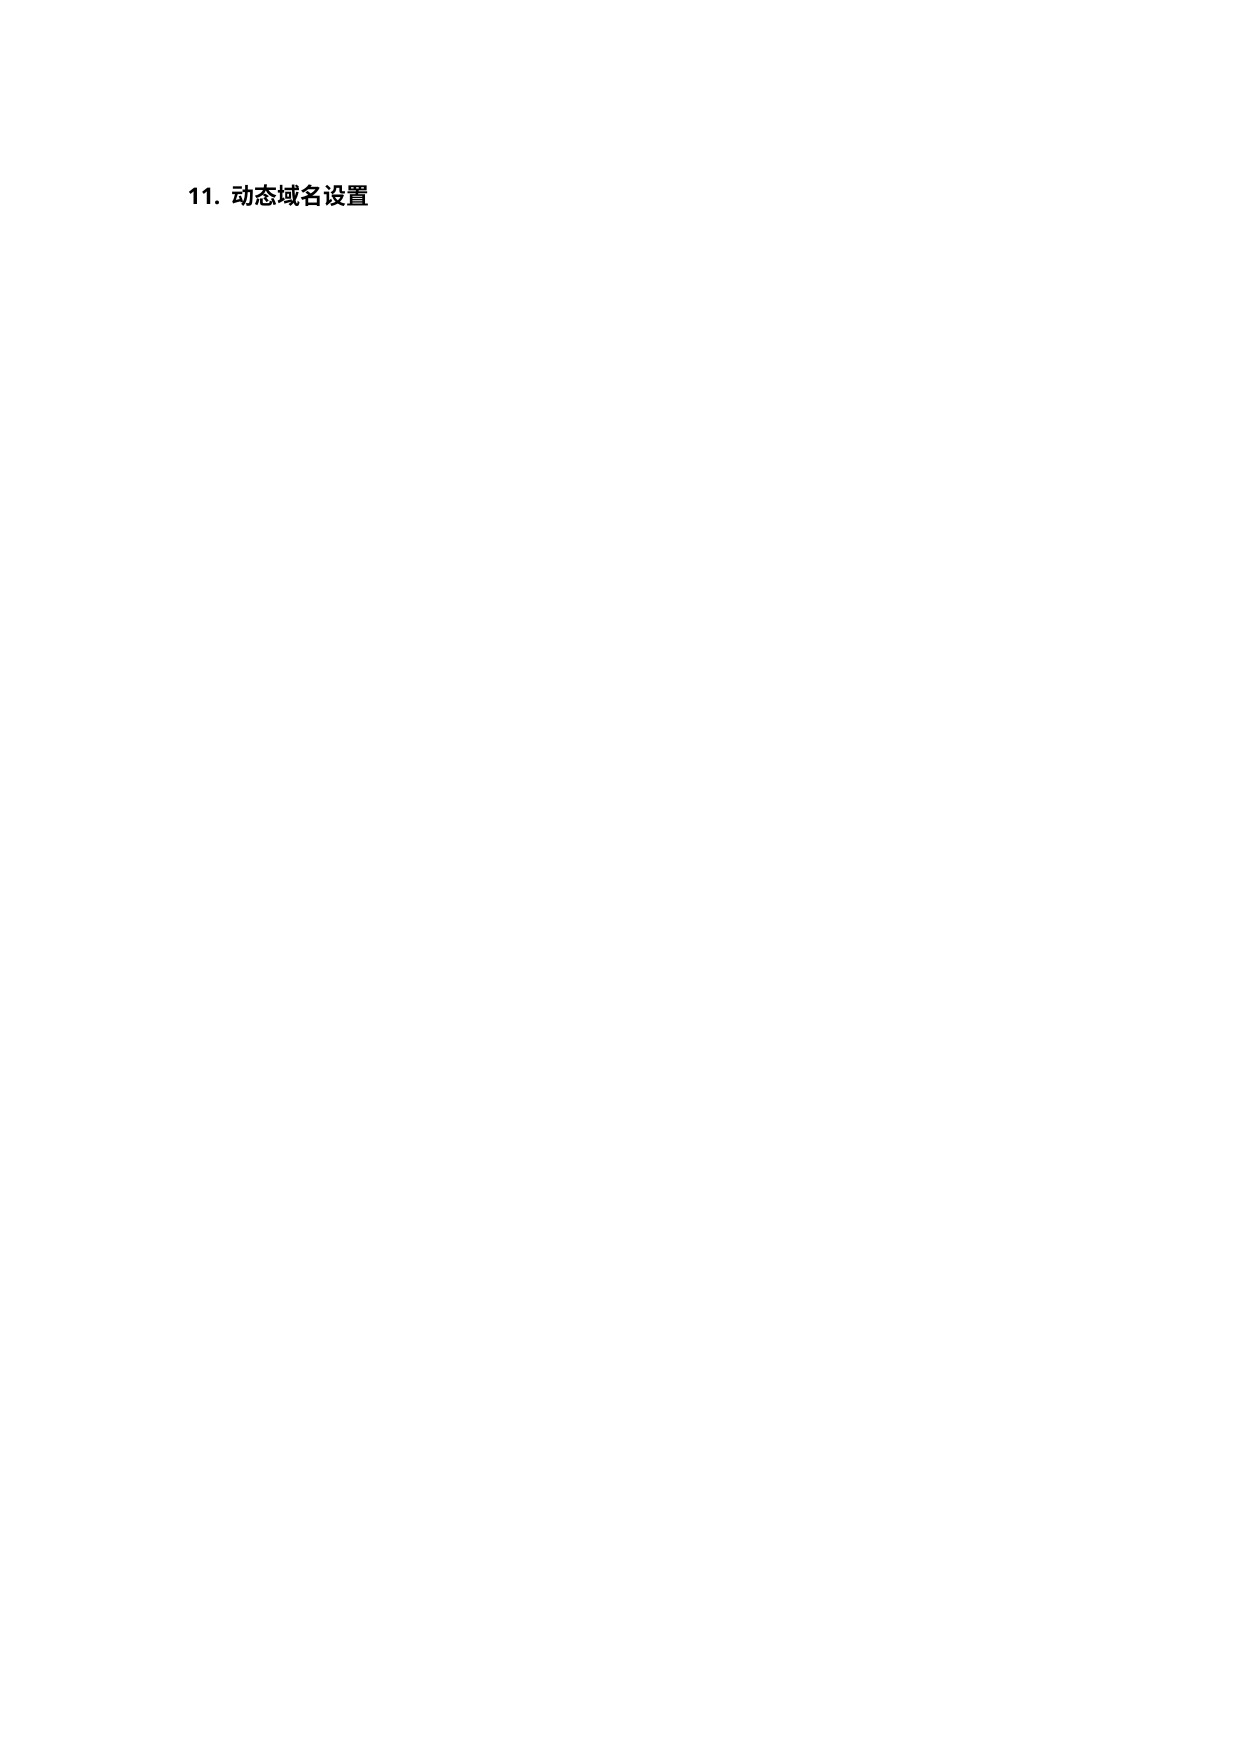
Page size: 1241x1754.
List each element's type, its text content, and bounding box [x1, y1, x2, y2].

subtitle 动态域名设置 [187, 162, 1053, 227]
